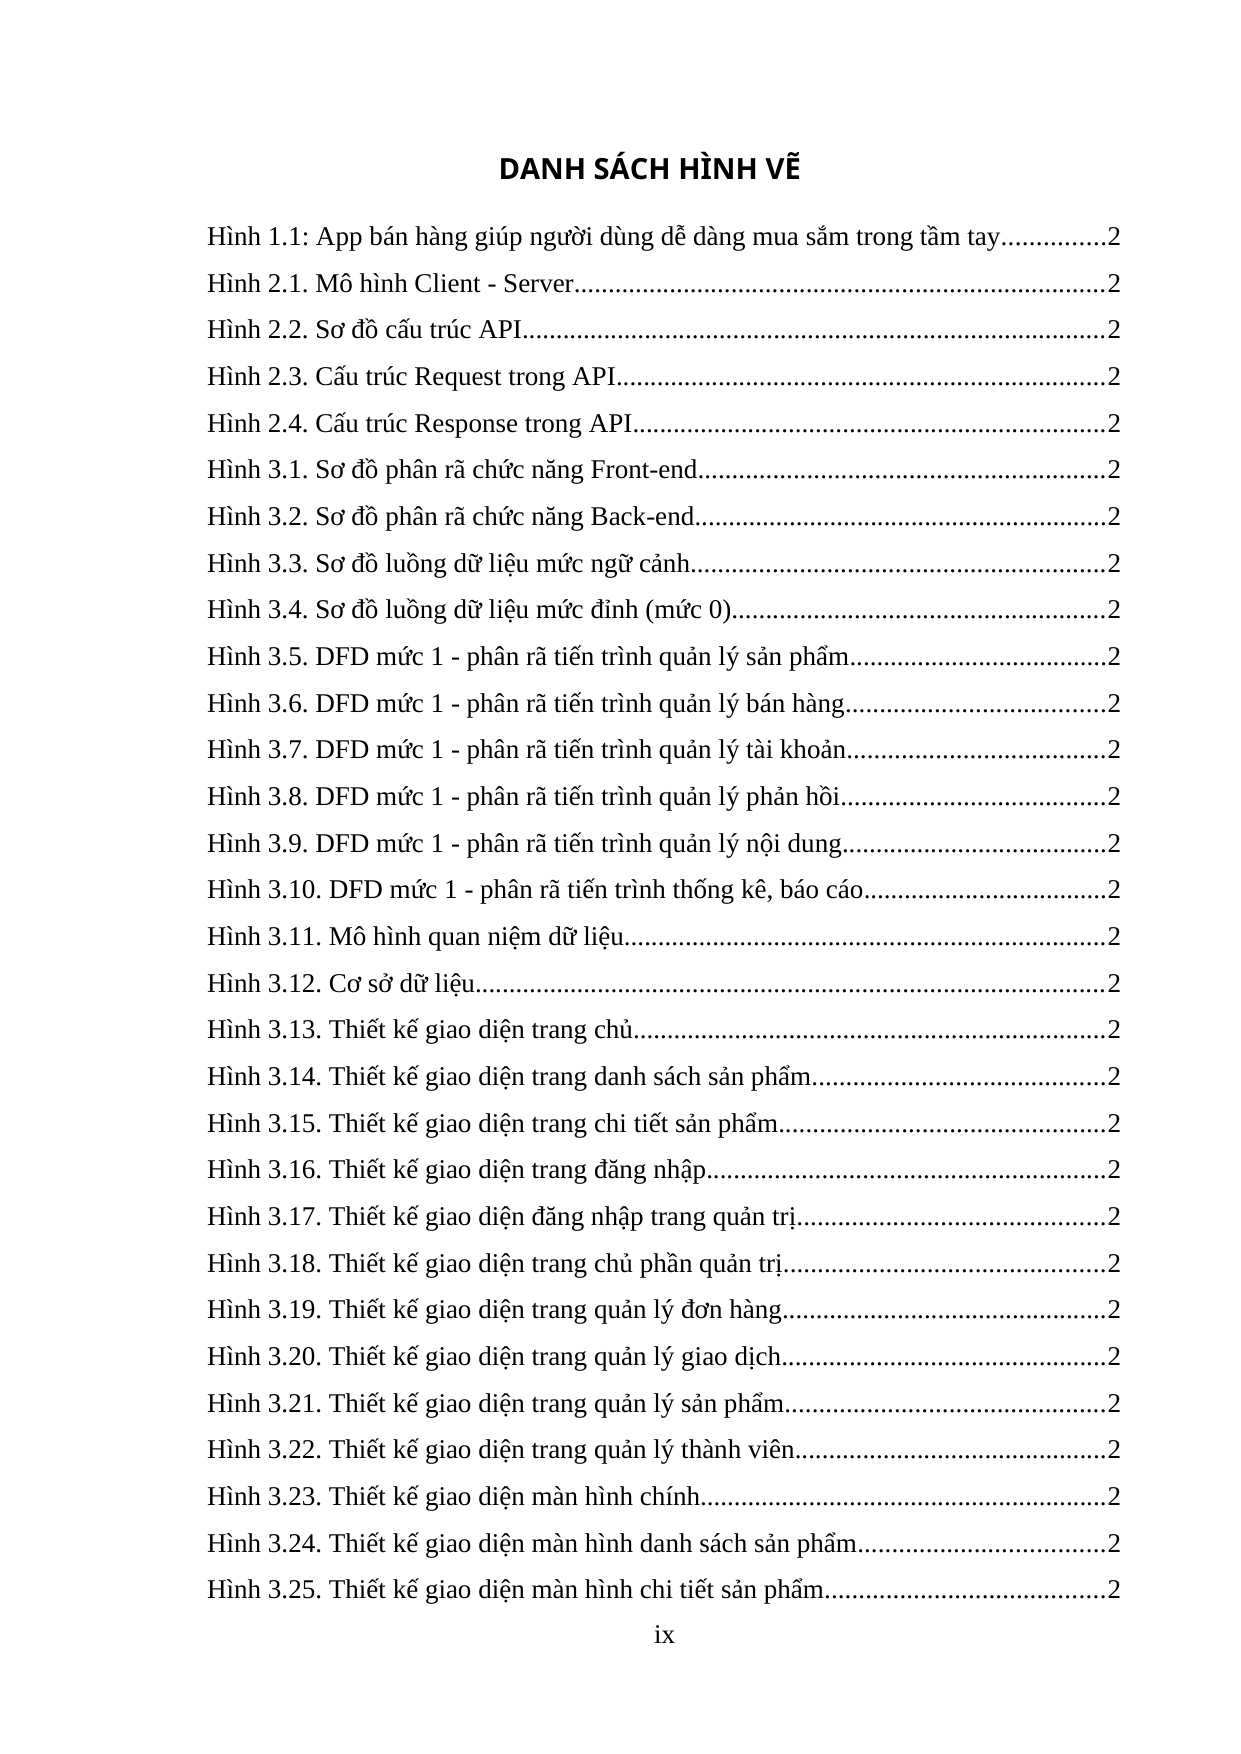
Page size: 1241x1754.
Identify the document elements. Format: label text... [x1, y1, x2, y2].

text Hình 3.7. DFD mức 1 - phân rã tiến trình quản lý tài khoản 2 [177, 734, 1122, 765]
text Hình 3.25. Thiết kế giao diện màn hình chi tiết sản phẩm 2 [177, 1574, 1122, 1605]
text Hình 3.6. DFD mức 1 - phân rã tiến trình quản lý bán hàng 2 [177, 687, 1122, 718]
text Hình 3.17. Thiết kế giao diện đăng nhập trang quản trị 2 [177, 1200, 1122, 1231]
text Hình 2.2. Sơ đồ cấu trúc API 2 [177, 314, 1122, 345]
text Hình 3.12. Cơ sở dữ liệu 2 [177, 967, 1122, 998]
text Hình 1.1: App bán hàng giúp người dùng dễ dàng mua sắm trong tầm tay 2 [177, 220, 1122, 251]
text Hình 3.5. DFD mức 1 - phân rã tiến trình quản lý sản phẩm 2 [177, 640, 1122, 671]
text Hình 3.10. DFD mức 1 - phân rã tiến trình thống kê, báo cáo 2 [177, 874, 1122, 905]
text Hình 2.4. Cấu trúc Response trong API 2 [177, 407, 1122, 438]
text Hình 3.21. Thiết kế giao diện trang quản lý sản phẩm 2 [177, 1387, 1122, 1418]
text Hình 3.16. Thiết kế giao diện trang đăng nhập 2 [177, 1154, 1122, 1185]
text Hình 3.13. Thiết kế giao diện trang chủ 2 [177, 1014, 1122, 1045]
text Hình 3.23. Thiết kế giao diện màn hình chính 2 [177, 1480, 1122, 1511]
text Hình 3.18. Thiết kế giao diện trang chủ phần quản trị 2 [177, 1247, 1122, 1278]
text Hình 3.22. Thiết kế giao diện trang quản lý thành viên 2 [177, 1434, 1122, 1465]
text Hình 3.4. Sơ đồ luồng dữ liệu mức đỉnh (mức 0) 2 [177, 594, 1122, 625]
text Hình 3.9. DFD mức 1 - phân rã tiến trình quản lý nội dung 2 [177, 827, 1122, 858]
text Hình 2.1. Mô hình Client - Server 2 [177, 267, 1122, 298]
text Hình 3.1. Sơ đồ phân rã chức năng Front-end 2 [177, 454, 1122, 485]
text Hình 3.11. Mô hình quan niệm dữ liệu 2 [177, 920, 1122, 951]
text Hình 2.3. Cấu trúc Request trong API 2 [177, 360, 1122, 391]
text Hình 3.14. Thiết kế giao diện trang danh sách sản phẩm 2 [177, 1060, 1122, 1091]
text Hình 3.3. Sơ đồ luồng dữ liệu mức ngữ cảnh 2 [177, 547, 1122, 578]
text Hình 3.24. Thiết kế giao diện màn hình danh sách sản phẩm 2 [177, 1527, 1122, 1558]
text Hình 3.2. Sơ đồ phân rã chức năng Back-end 2 [177, 500, 1122, 531]
subtitle DANH SÁCH HÌNH VẼ [177, 148, 1122, 188]
text Hình 3.8. DFD mức 1 - phân rã tiến trình quản lý phản hồi 2 [177, 780, 1122, 811]
text Hình 3.19. Thiết kế giao diện trang quản lý đơn hàng 2 [177, 1294, 1122, 1325]
text Hình 3.15. Thiết kế giao diện trang chi tiết sản phẩm 2 [177, 1107, 1122, 1138]
text Hình 3.20. Thiết kế giao diện trang quản lý giao dịch 2 [177, 1340, 1122, 1371]
